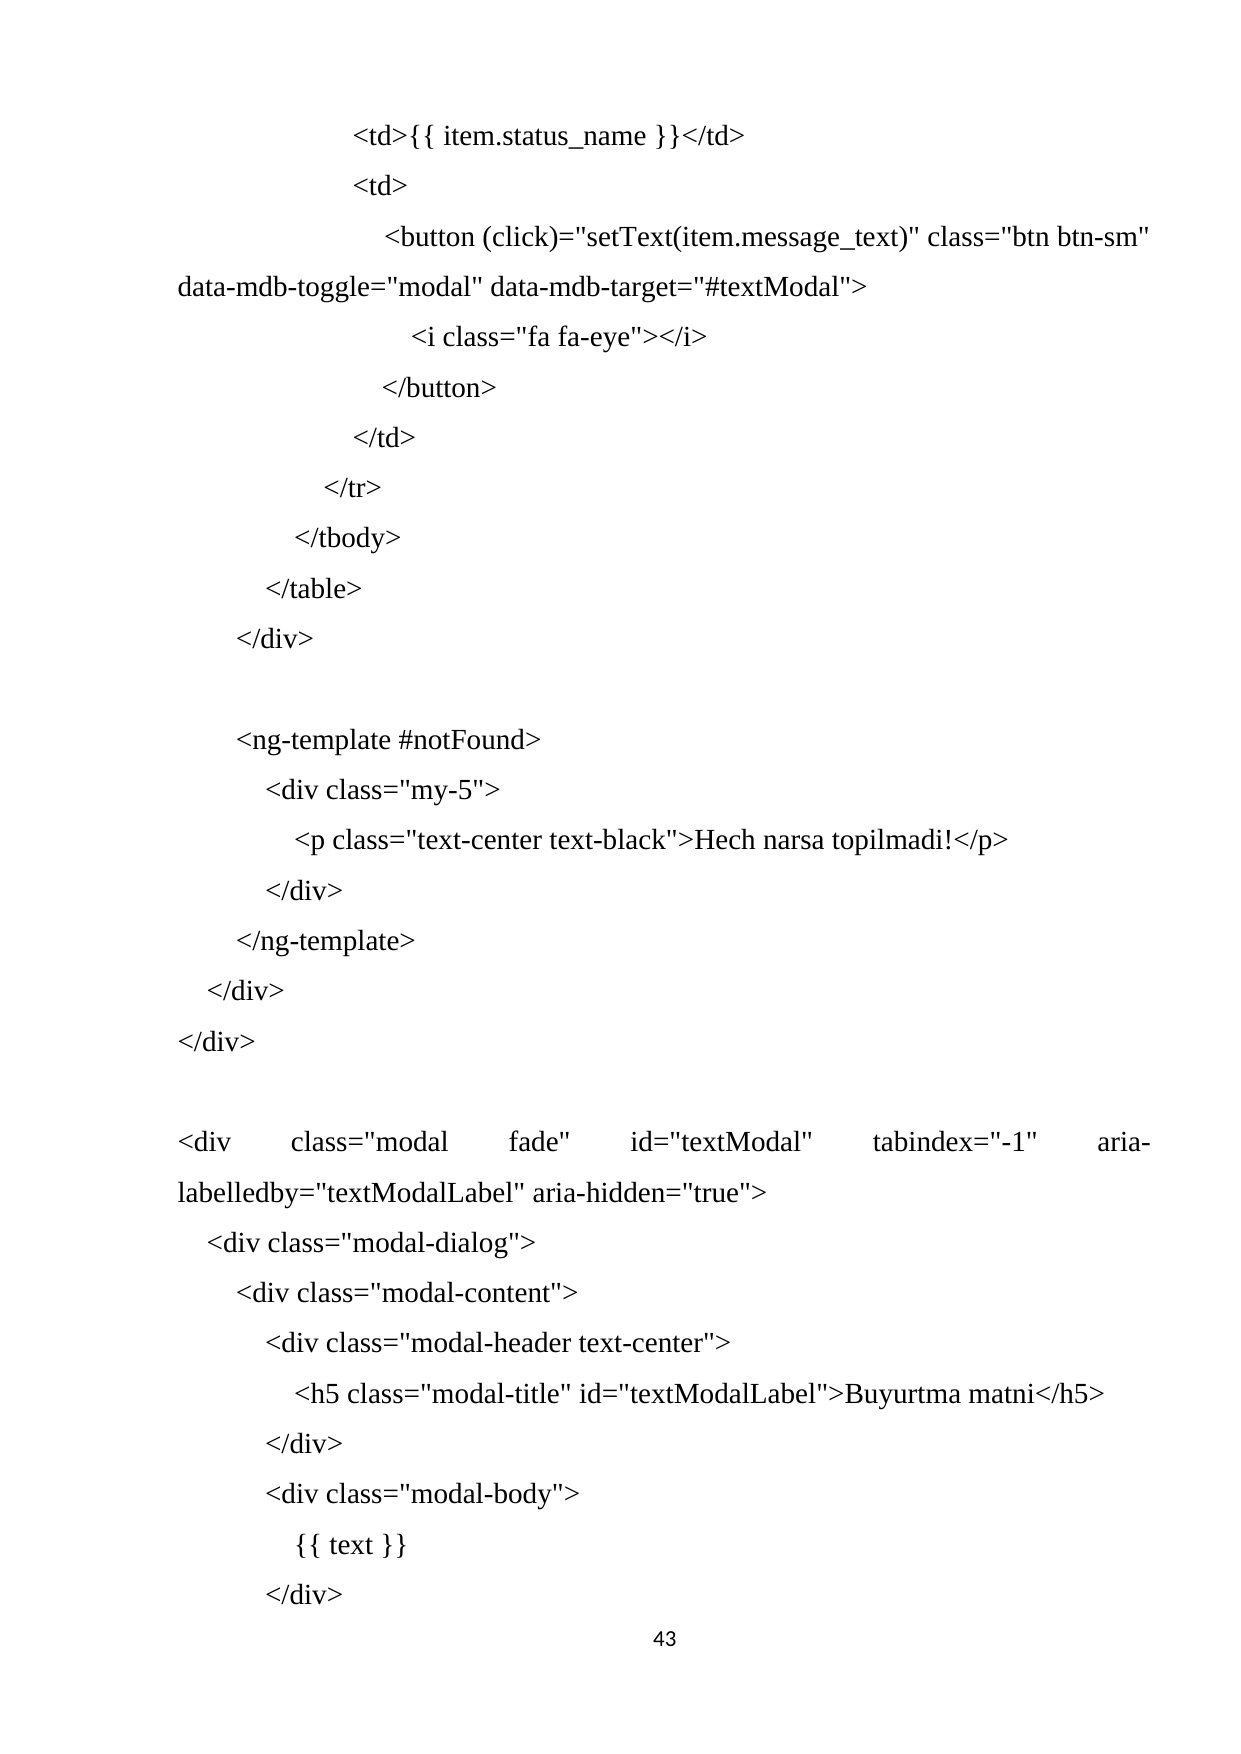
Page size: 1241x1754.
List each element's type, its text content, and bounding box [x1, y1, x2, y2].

text <div class="my-5"> [177, 772, 1152, 806]
text </div> [177, 621, 1152, 655]
text <div class="modal-content"> [177, 1275, 1152, 1309]
text </ng-template> [177, 923, 1152, 957]
text </tbody> [177, 521, 1152, 554]
text </div> [177, 873, 1152, 906]
text {{ text }} [177, 1527, 1152, 1560]
text <ng-template #notFound> [177, 722, 1152, 755]
text </div> [177, 1426, 1152, 1460]
text </div> [177, 973, 1152, 1007]
text <h5 class="modal-title" id="textModalLabel">Buyurtma matni</h5> [177, 1376, 1152, 1409]
text <div class="modal-dialog"> [177, 1225, 1152, 1258]
text </table> [177, 571, 1152, 604]
text <p class="text-center text-black">Hech narsa topilmadi!</p> [177, 822, 1152, 856]
text </td> [177, 420, 1152, 453]
text <div class="modal-body"> [177, 1477, 1152, 1510]
text <div class="modal fade" id="textModal" tabindex="-1" aria-labelledby="textModalLabel" aria-hidden="true"> [177, 1124, 1152, 1208]
text <div class="modal-header text-center"> [177, 1326, 1152, 1359]
text </button> [177, 370, 1152, 403]
text </div> [177, 1577, 1152, 1611]
text <td> [177, 168, 1152, 202]
text </div> [177, 1024, 1152, 1057]
text </tr> [177, 470, 1152, 504]
text <button (click)="setText(item.message_text)" class="btn btn-sm" data-mdb-toggle="modal" data-mdb-target="#textModal"> [177, 219, 1152, 303]
text <td>{{ item.status_name }}</td> [177, 118, 1152, 152]
text <i class="fa fa-eye"></i> [177, 319, 1152, 353]
